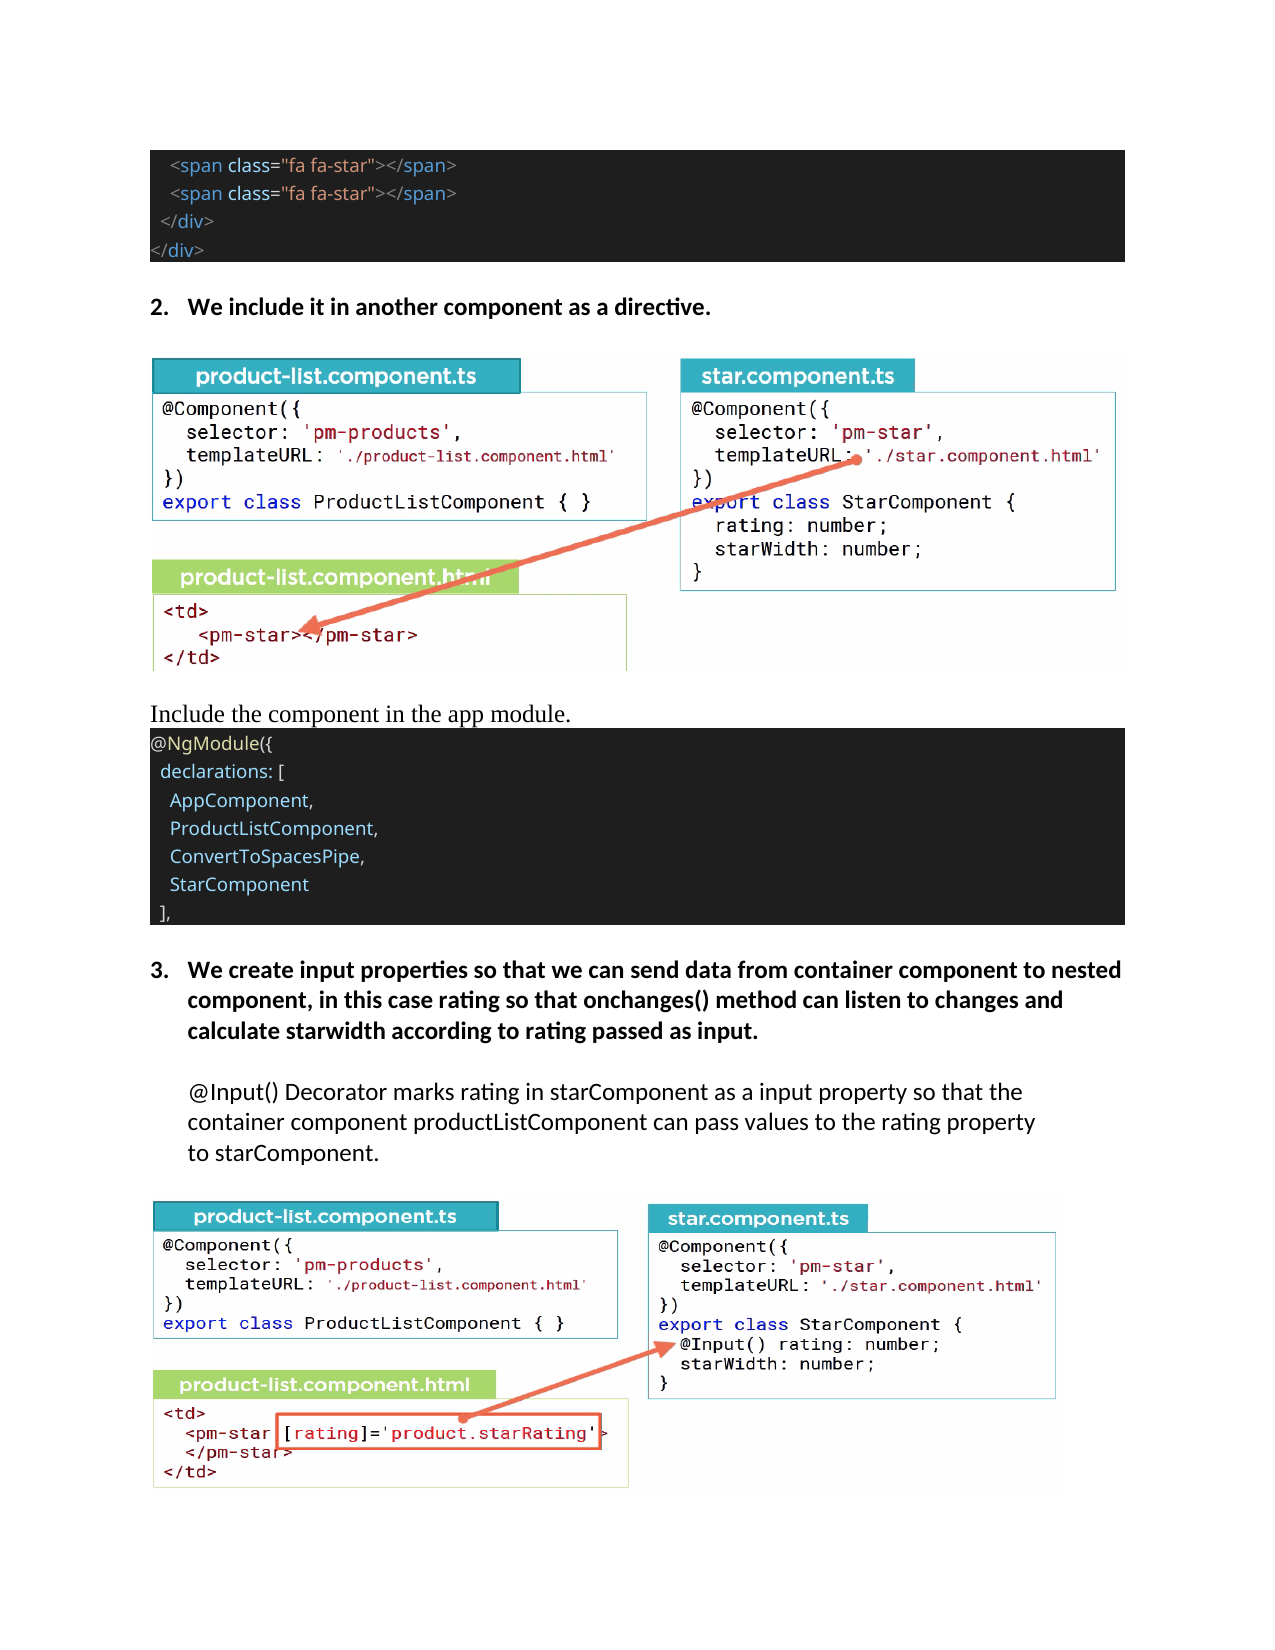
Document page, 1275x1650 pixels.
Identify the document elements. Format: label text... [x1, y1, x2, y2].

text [150, 150, 1125, 178]
picture [150, 350, 1125, 671]
text @NgModule({ [150, 728, 1125, 756]
text </div> [150, 206, 1125, 234]
list to starComponent. [187, 1137, 1125, 1167]
text ], [150, 897, 1125, 925]
list @Input() Decorator marks rating in starComponent as a input property so that the container component productListComponent can pass values to the rating property [187, 1076, 1125, 1137]
text AppComponent, [150, 784, 1125, 812]
list We create input properties so that we can send data from container component to nested component, in this case rating so that onchanges() method can listen to changes and calculate starwidth according to rating passed as input. [150, 954, 1125, 1045]
text <span class="fa fa-star"></span> [150, 178, 1125, 206]
text ProductListComponent, [150, 812, 1125, 841]
text StarComponent [150, 869, 1125, 897]
text Include the component in the app module. [150, 699, 1125, 728]
text ConvertToSpacesPipe, [150, 841, 1125, 869]
text </div> [150, 234, 1125, 262]
picture [150, 1196, 1062, 1492]
list We include it in another component as a directive. [150, 291, 1125, 322]
text declarations: [ [150, 756, 1125, 784]
